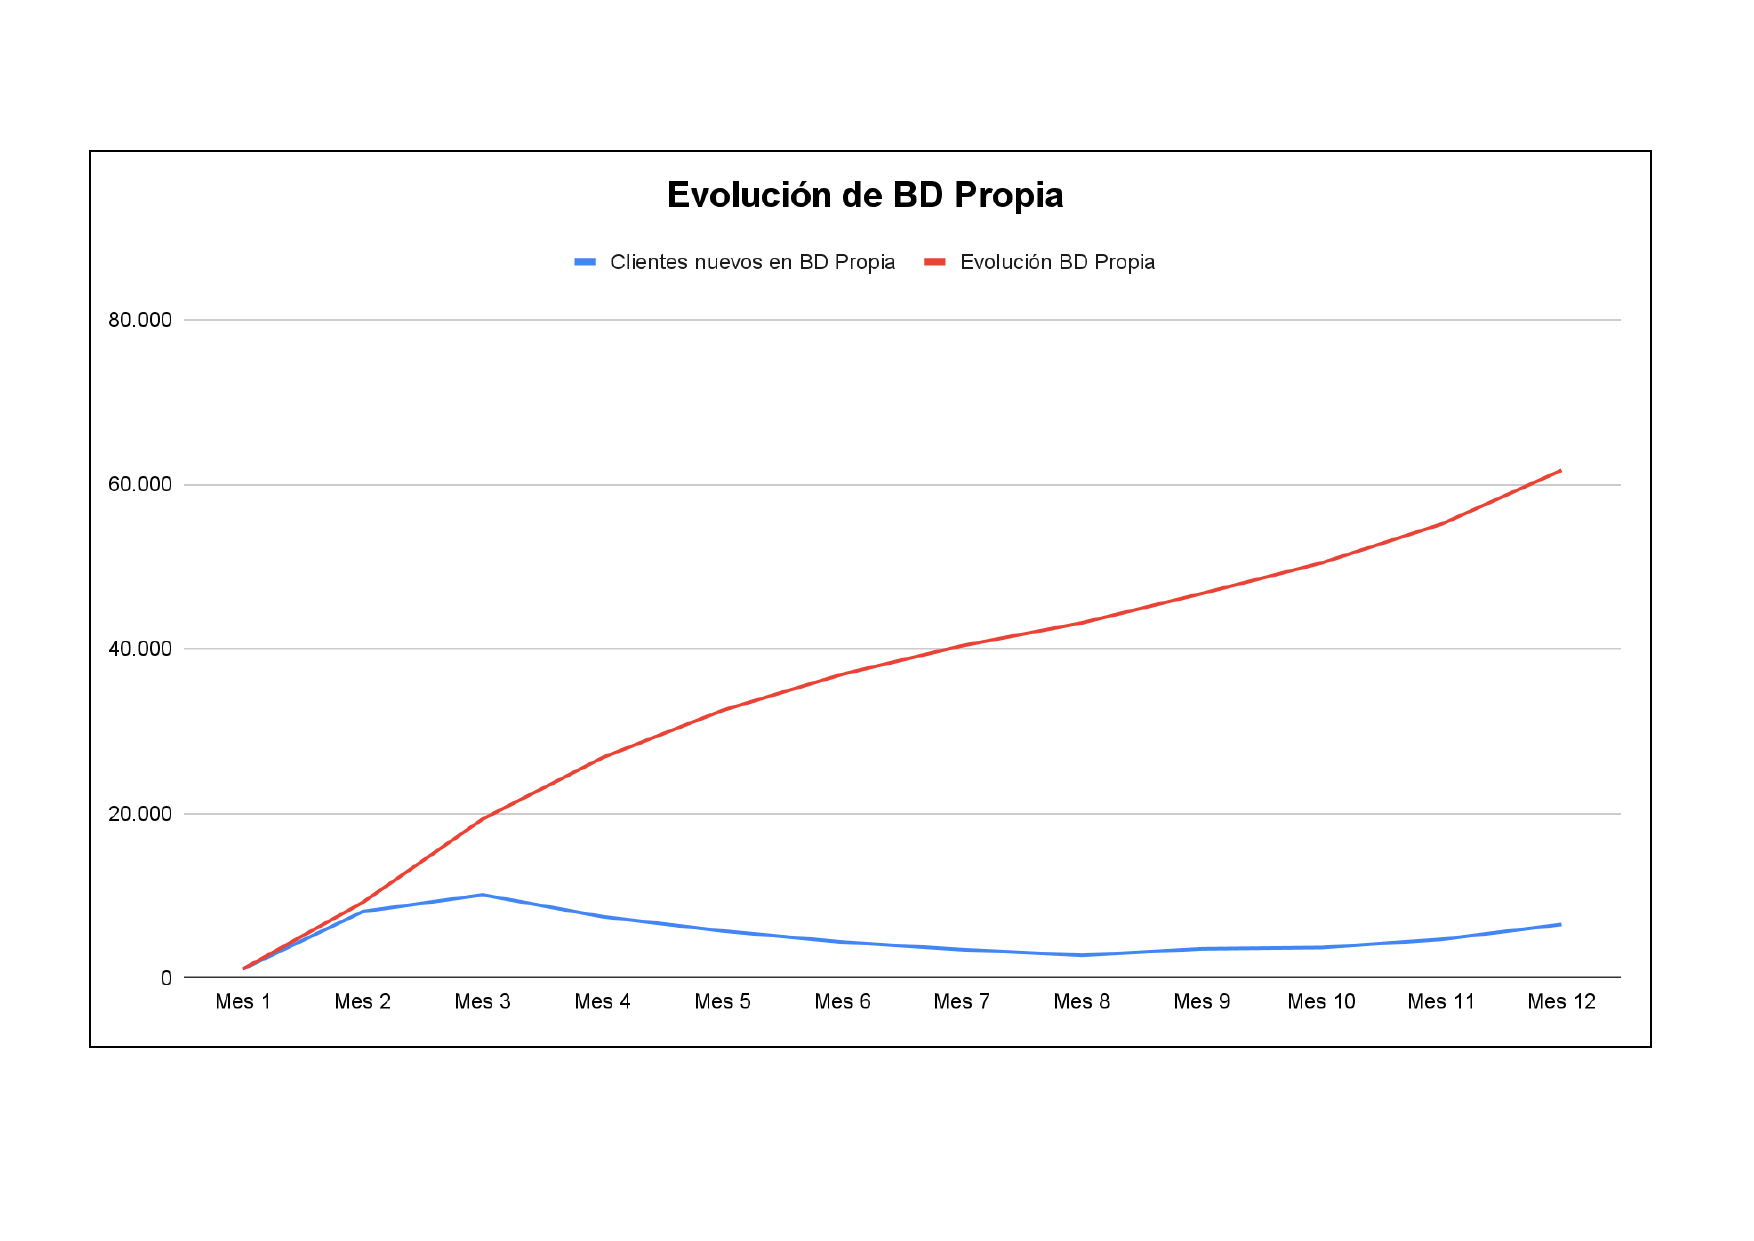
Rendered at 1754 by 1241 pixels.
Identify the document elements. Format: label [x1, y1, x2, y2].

picture [91, 152, 1650, 1046]
